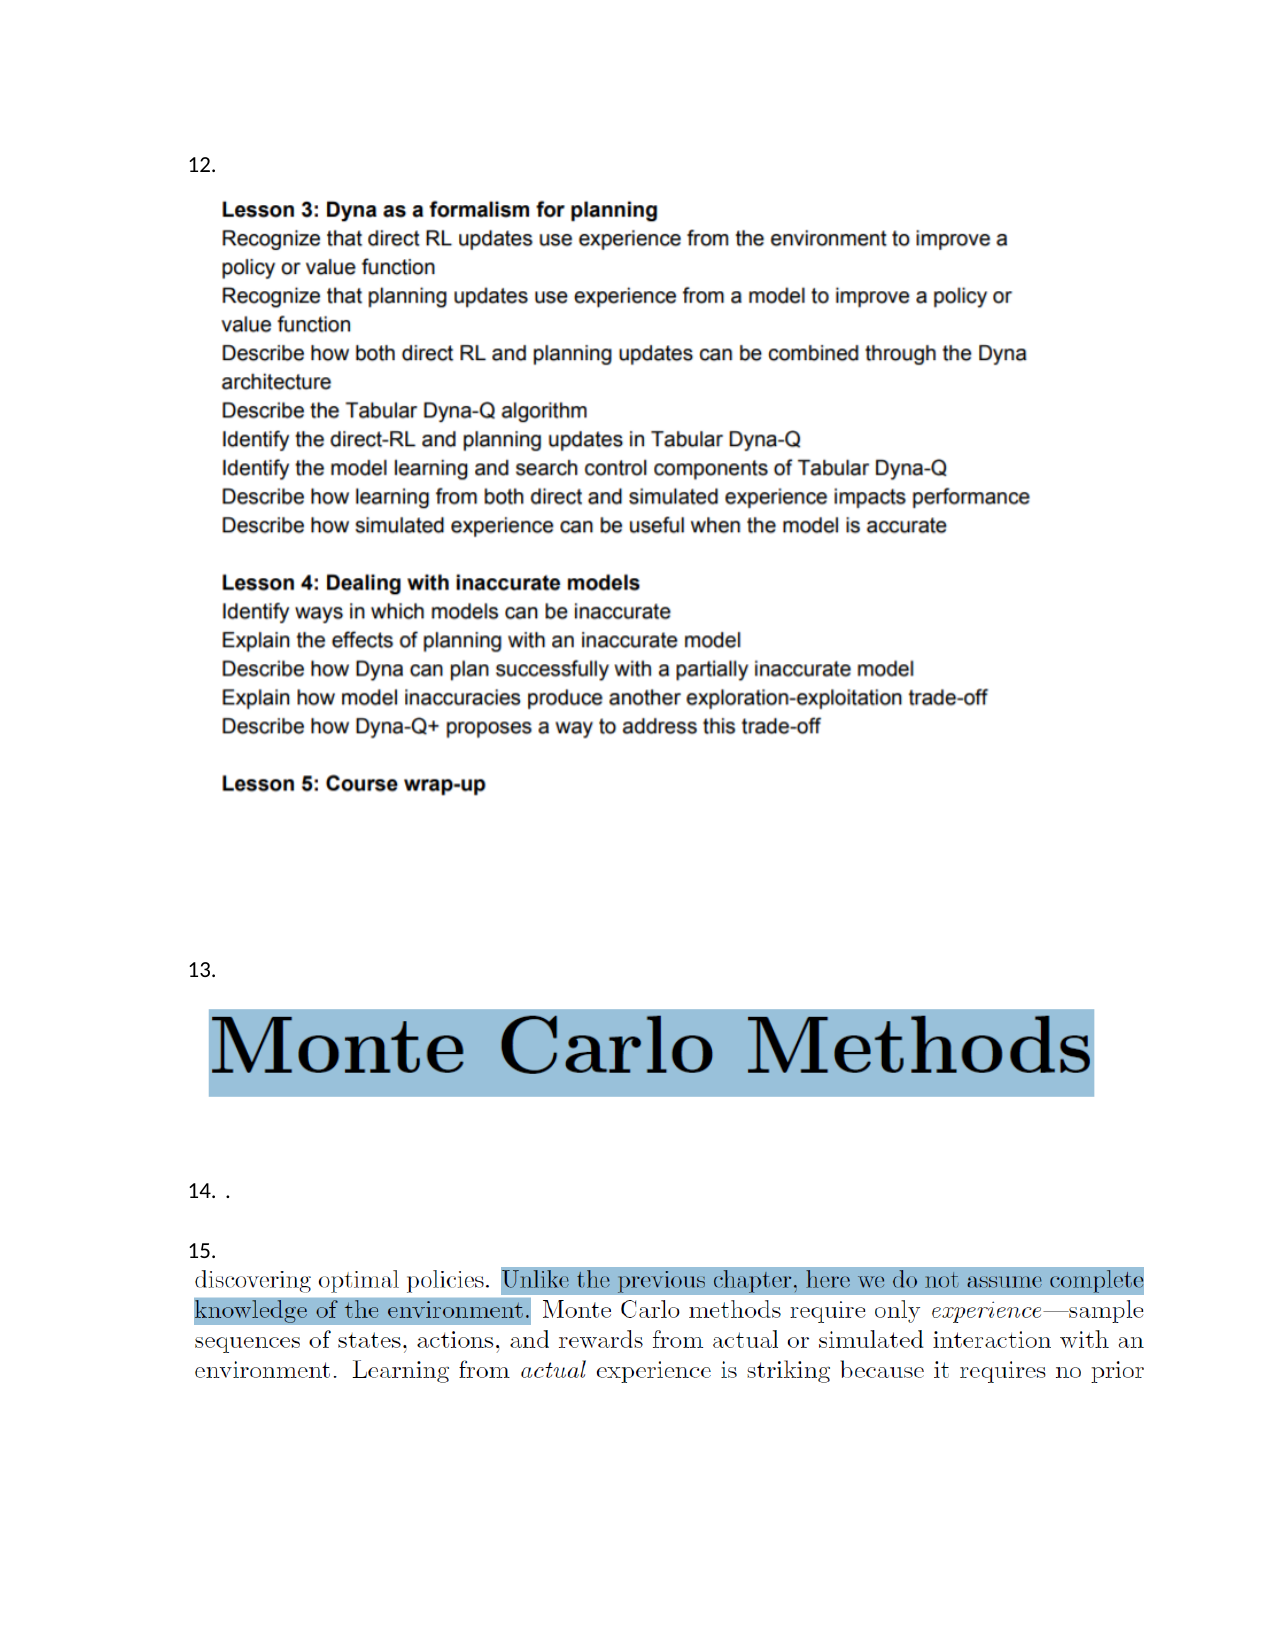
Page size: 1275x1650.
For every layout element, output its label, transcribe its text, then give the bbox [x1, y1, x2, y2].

picture [187, 180, 1163, 889]
list . [187, 1176, 1125, 1204]
picture [187, 985, 1163, 1144]
picture [187, 1266, 1163, 1387]
